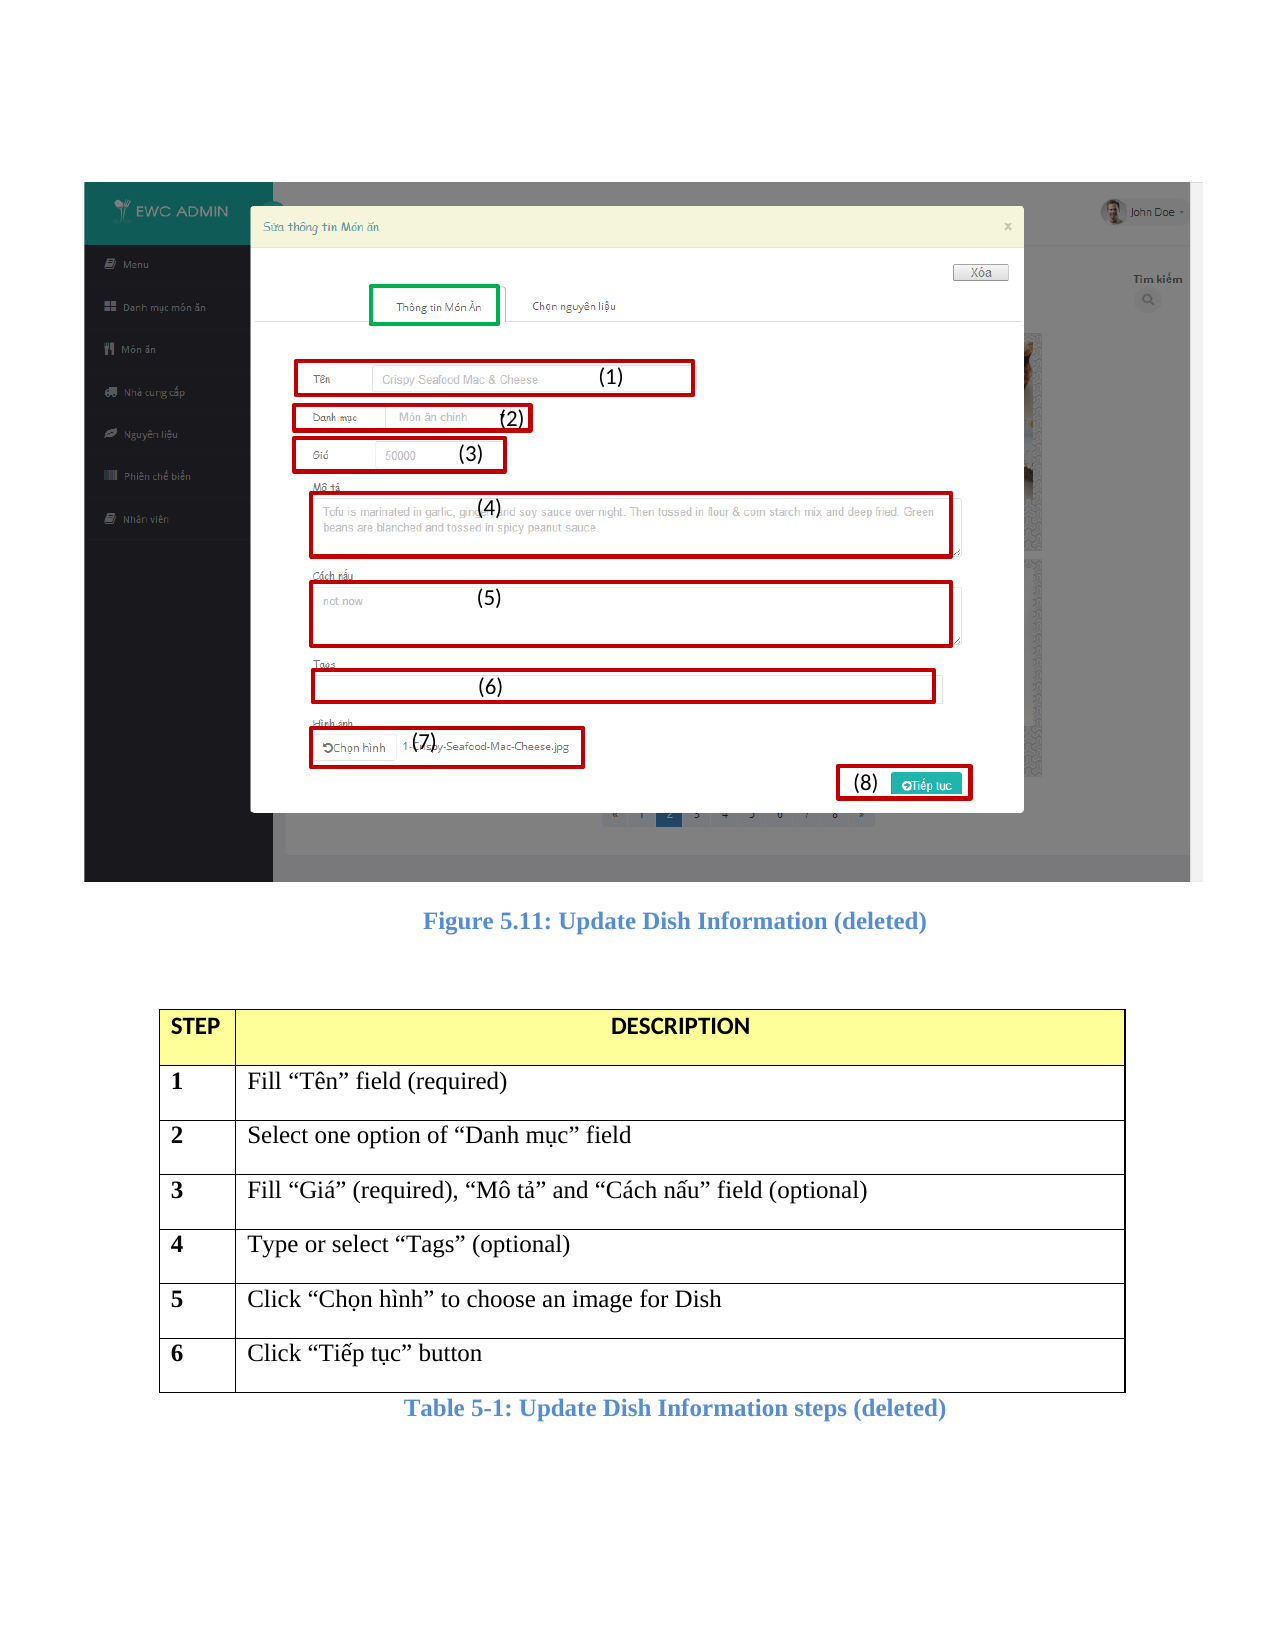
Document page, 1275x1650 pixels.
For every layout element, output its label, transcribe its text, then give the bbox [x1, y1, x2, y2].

text Figure 5.11: Update Dish Information (deleted) [225, 906, 1125, 935]
table_cell Click “Chọn hình” to choose an image for Dish [236, 1284, 1124, 1337]
table_cell 6 [160, 1339, 235, 1392]
table_cell 2 [160, 1121, 235, 1174]
table_cell 4 [160, 1230, 235, 1283]
table_cell 1 [160, 1066, 235, 1119]
table_header STEP [160, 1010, 235, 1065]
picture [84, 182, 1203, 882]
table_cell Type or select “Tags” (optional) [236, 1230, 1124, 1283]
text Table 5-1: Update Dish Information steps (deleted) [225, 1393, 1125, 1422]
table_cell 5 [160, 1284, 235, 1337]
table_cell Fill “Giá” (required), “Mô tả” and “Cách nấu” field (optional) [236, 1175, 1124, 1228]
table_cell Click “Tiếp tục” button [236, 1339, 1124, 1392]
table_cell 3 [160, 1175, 235, 1228]
table_cell Select one option of “Danh mục” field [236, 1121, 1124, 1174]
table_header DESCRIPTION [236, 1010, 1124, 1065]
table_cell Fill “Tên” field (required) [236, 1066, 1124, 1119]
